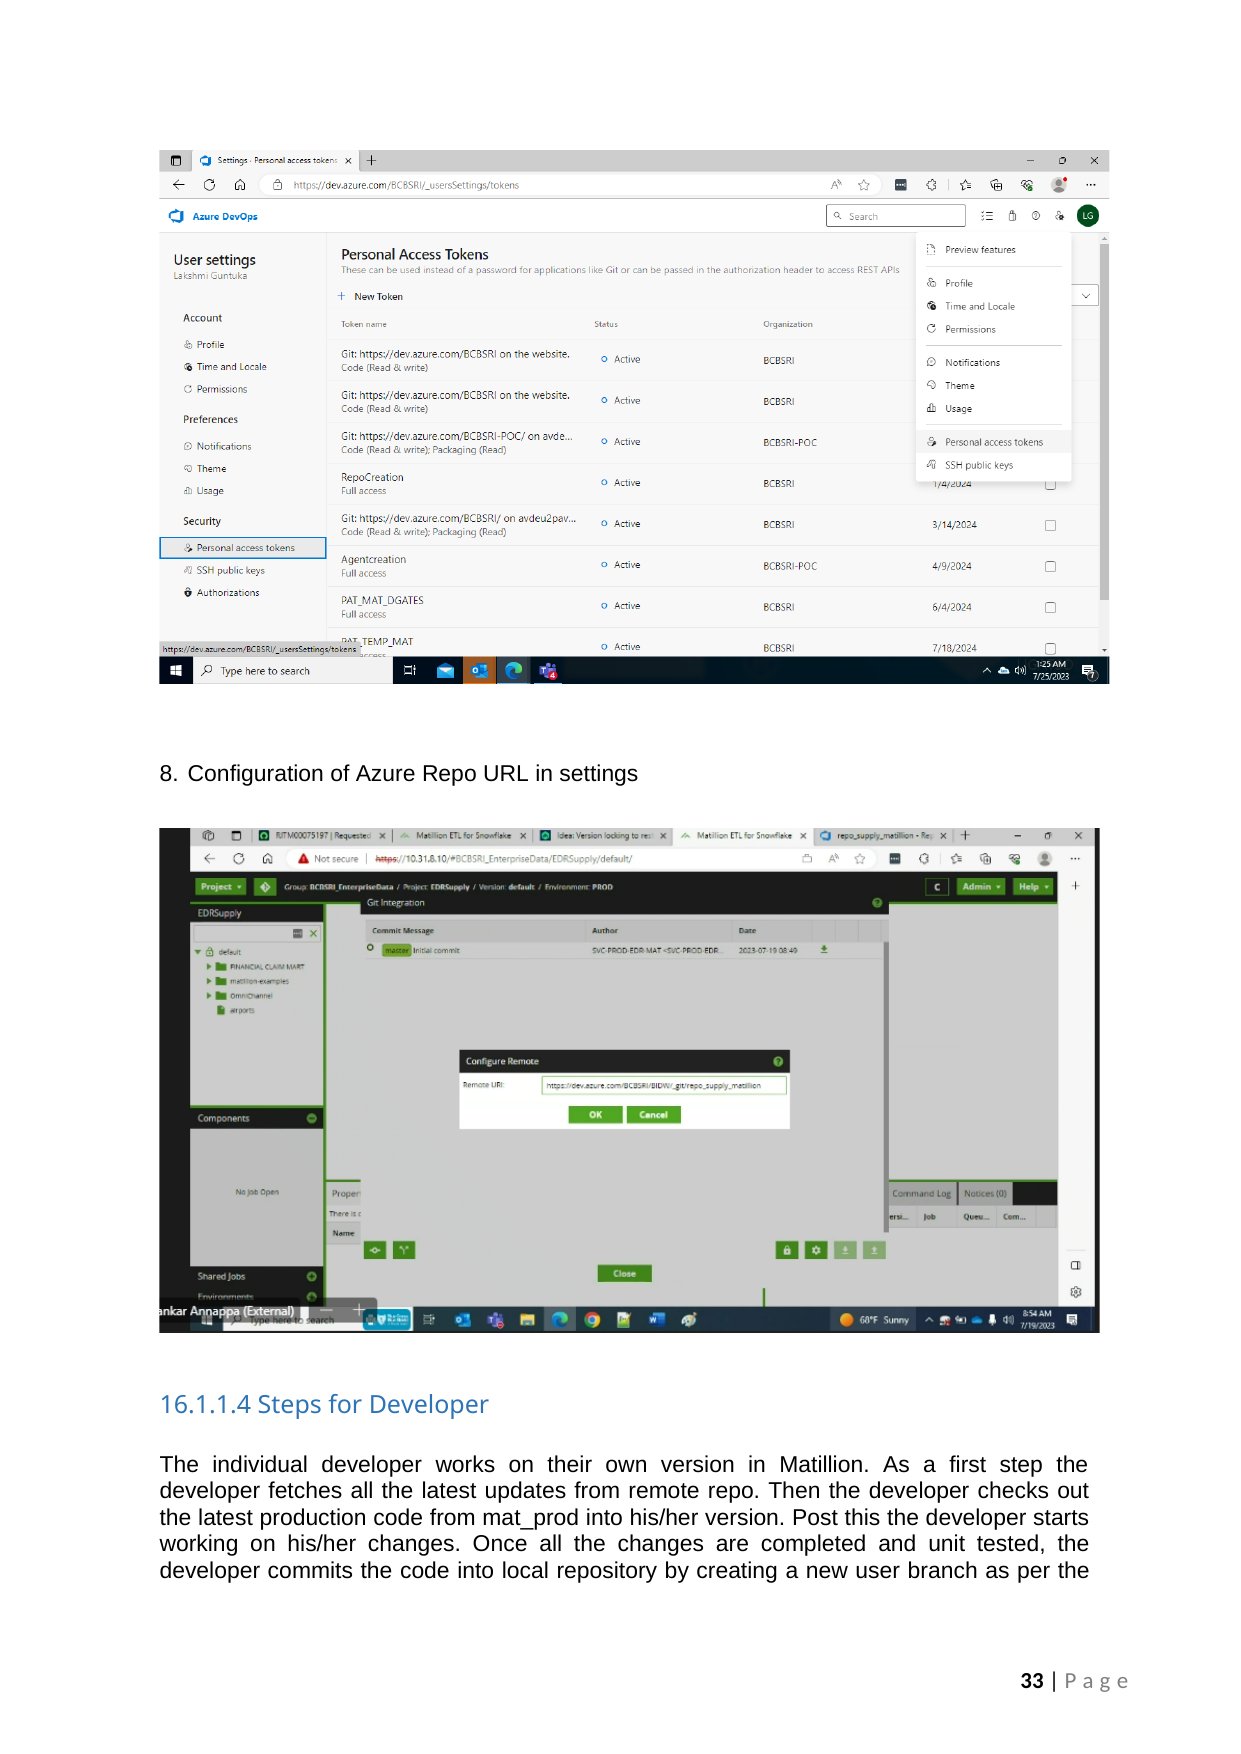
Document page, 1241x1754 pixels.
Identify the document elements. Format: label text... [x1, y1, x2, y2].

picture [159, 828, 1100, 1333]
subtitle Steps for Developer [159, 1387, 1073, 1421]
picture [159, 150, 1110, 684]
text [159, 1451, 1090, 1583]
list Configuration of Azure Repo URL in settings [159, 760, 1090, 787]
